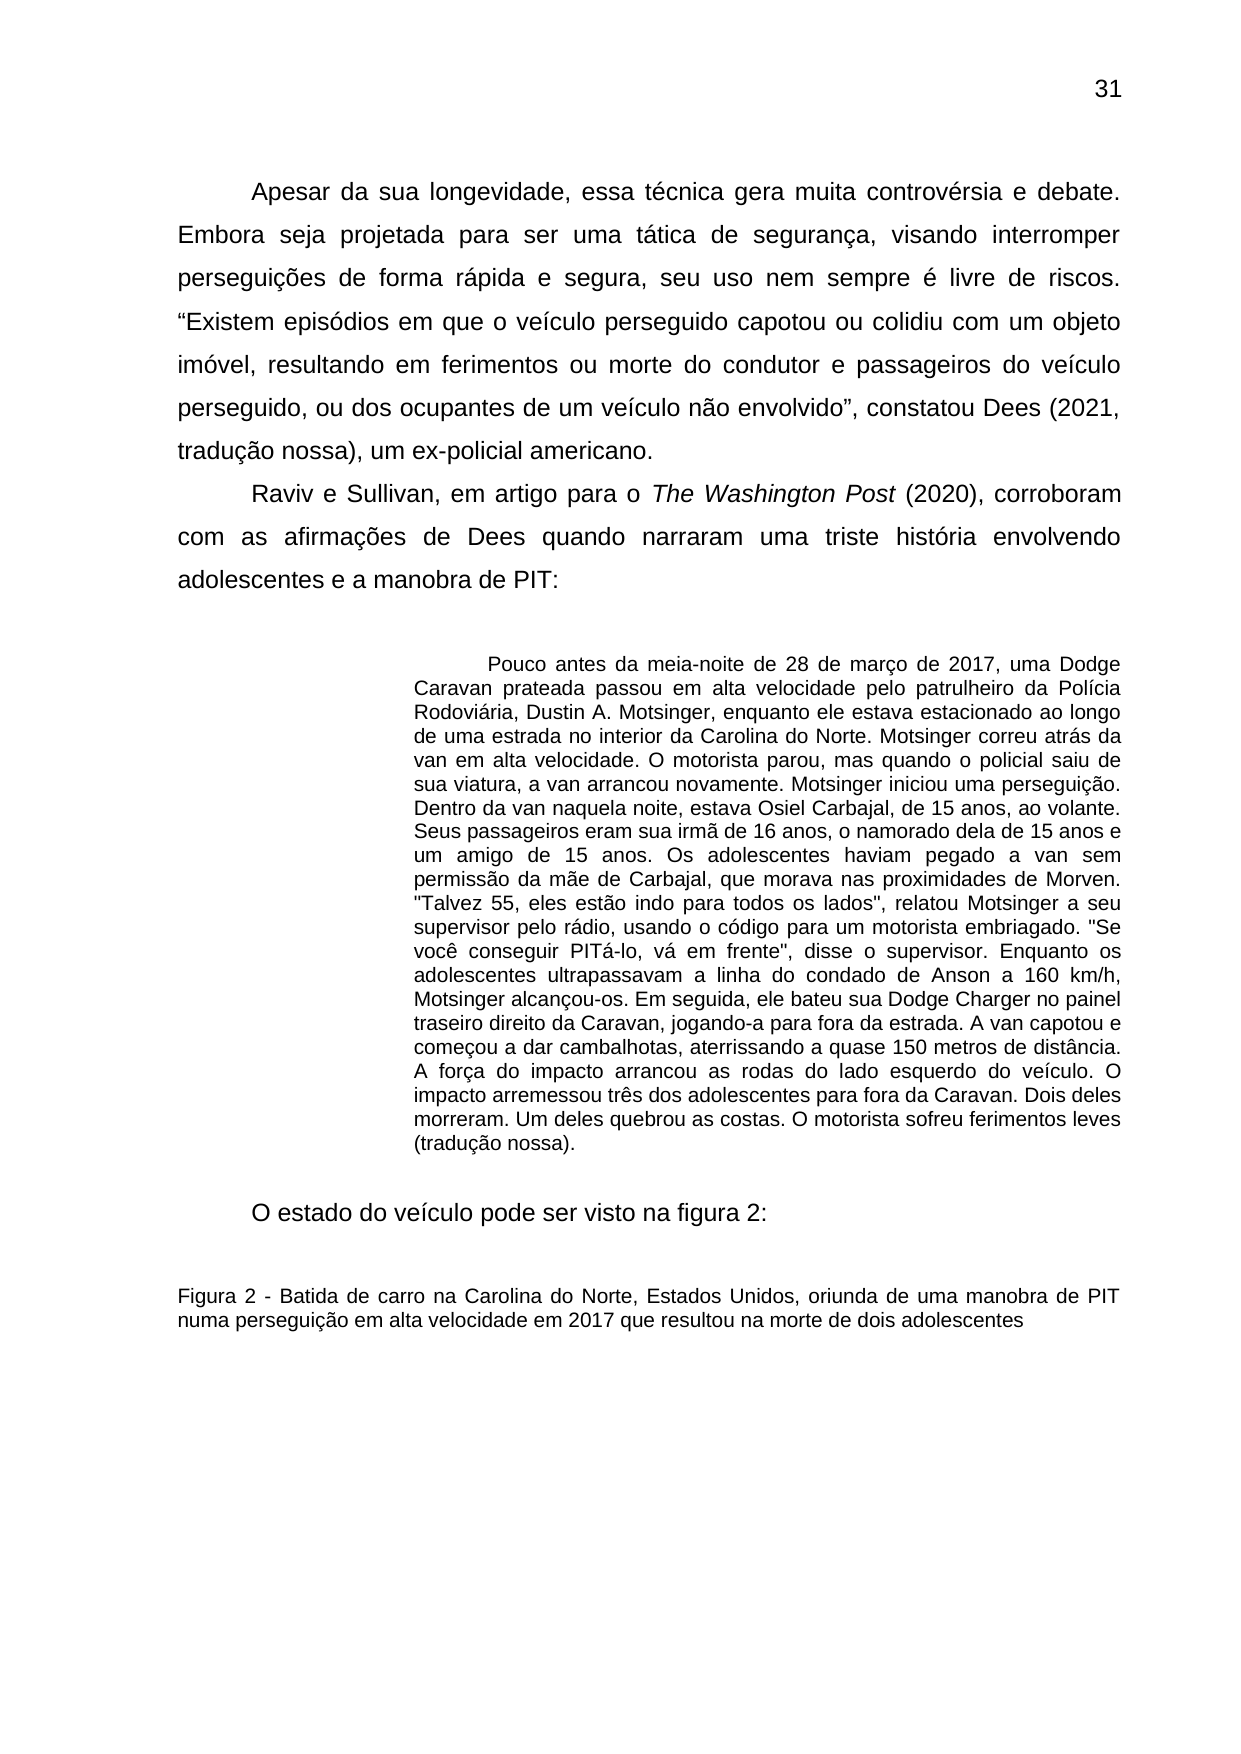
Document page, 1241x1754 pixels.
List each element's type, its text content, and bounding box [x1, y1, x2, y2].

text Pouco antes da meia-noite de 28 de março de 2017, uma Dodge Caravan prateada passou em alta velocidade pelo patrulheiro da Polícia Rodoviária, Dustin A. Motsinger, enquanto ele estava estacionado ao longo de uma estrada no interior da Carolina do Norte. Motsinger correu atrás da van em alta velocidade. O motorista parou, mas quando o policial saiu de sua viatura, a van arrancou novamente. Motsinger iniciou uma perseguição. Dentro da van naquela noite, estava Osiel Carbajal, de 15 anos, ao volante. Seus passageiros eram sua irmã de 16 anos, o namorado dela de 15 anos e um amigo de 15 anos. Os adolescentes haviam pegado a van sem permissão da mãe de Carbajal, que morava nas proximidades de Morven. "Talvez 55, eles estão indo para todos os lados", relatou Motsinger a seu supervisor pelo rádio, usando o código para um motorista embriagado. "Se você conseguir PITá-lo, vá em frente", disse o supervisor. Enquanto os adolescentes ultrapassavam a linha do condado de Anson a 160 km/h, Motsinger alcançou-os. Em seguida, ele bateu sua Dodge Charger no painel traseiro direito da Caravan, jogando-a para fora da estrada. A van capotou e começou a dar cambalhotas, aterrissando a quase 150 metros de distância. A força do impacto arrancou as rodas do lado esquerdo do veículo. O impacto arremessou três dos adolescentes para fora da Caravan. Dois deles morreram. Um deles quebrou as costas. O motorista sofreu ferimentos leves (tradução nossa). [413, 652, 1122, 1155]
text Apesar da sua longevidade, essa técnica gera muita controvérsia e debate. Embora seja projetada para ser uma tática de segurança, visando interromper perseguições de forma rápida e segura, seu uso nem sempre é livre de riscos. “Existem episódios em que o veículo perseguido capotou ou colidiu com um objeto imóvel, resultando em ferimentos ou morte do condutor e passageiros do veículo perseguido, ou dos ocupantes de um veículo não envolvido”, constatou Dees (2021, tradução nossa), um ex-policial americano. [177, 177, 1122, 465]
text O estado do veículo pode ser visto na figura 2: [177, 1198, 1122, 1227]
text Raviv e Sullivan, em artigo para o The Washington Post (2020), corroboram com as afirmações de Dees quando narraram uma triste história envolvendo adolescentes e a manobra de PIT: [177, 479, 1122, 594]
